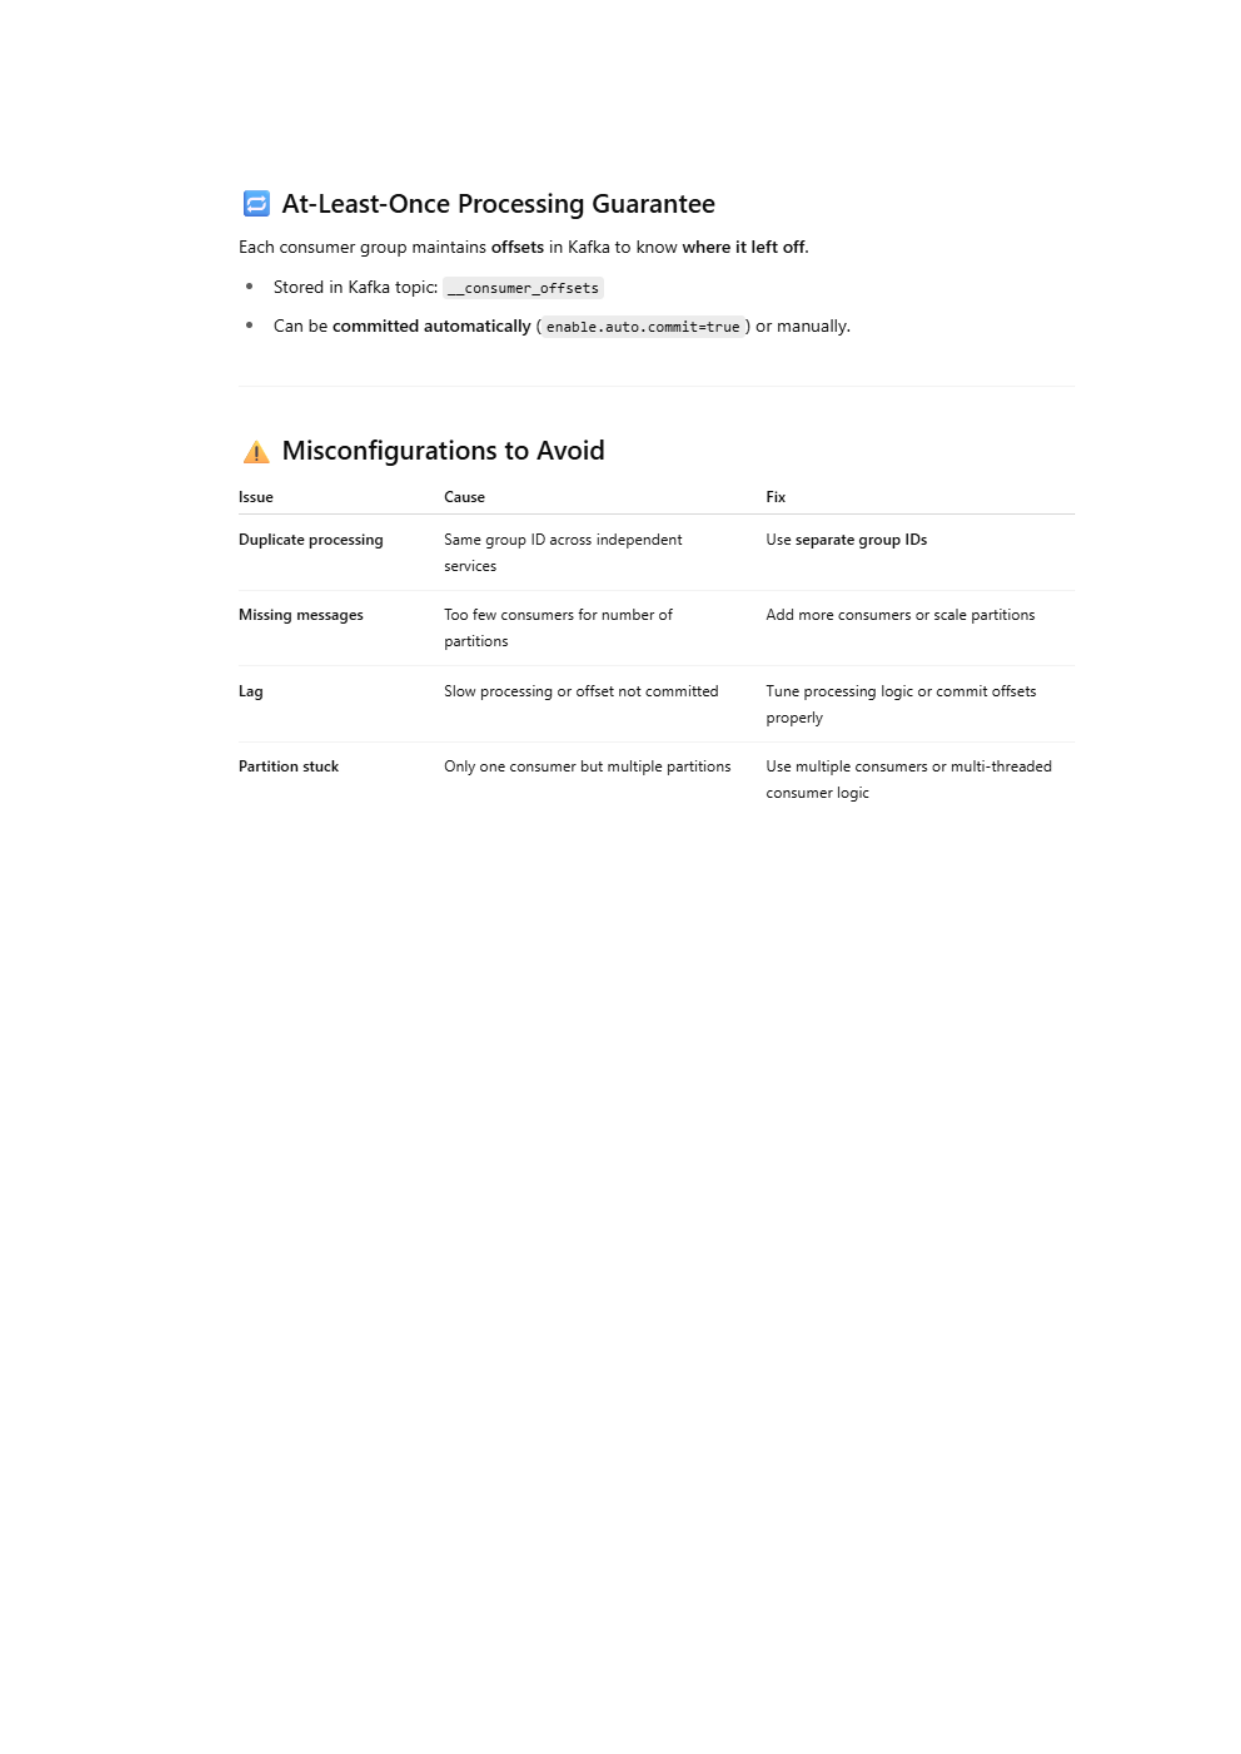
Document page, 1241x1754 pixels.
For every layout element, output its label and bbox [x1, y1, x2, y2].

picture [225, 150, 1075, 828]
